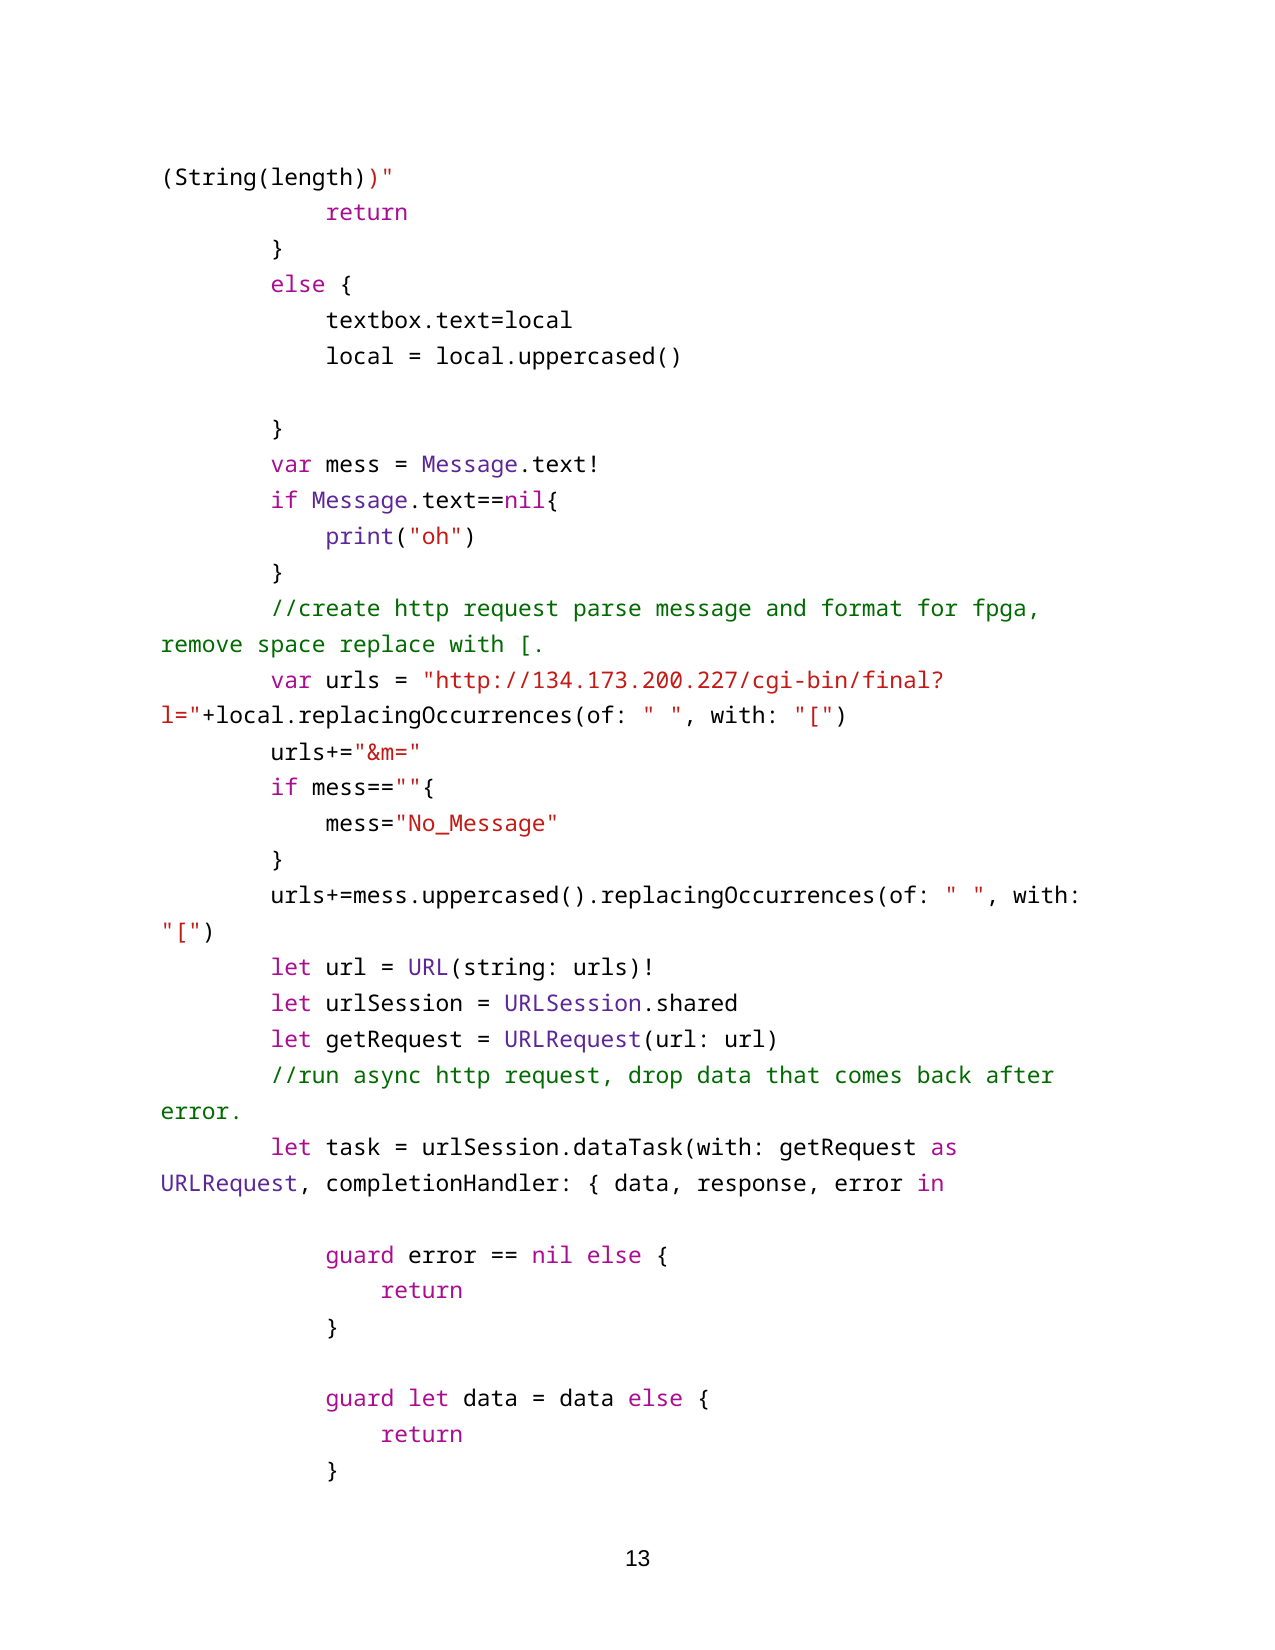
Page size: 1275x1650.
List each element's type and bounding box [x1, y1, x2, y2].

table_header [150, 150, 1125, 1496]
